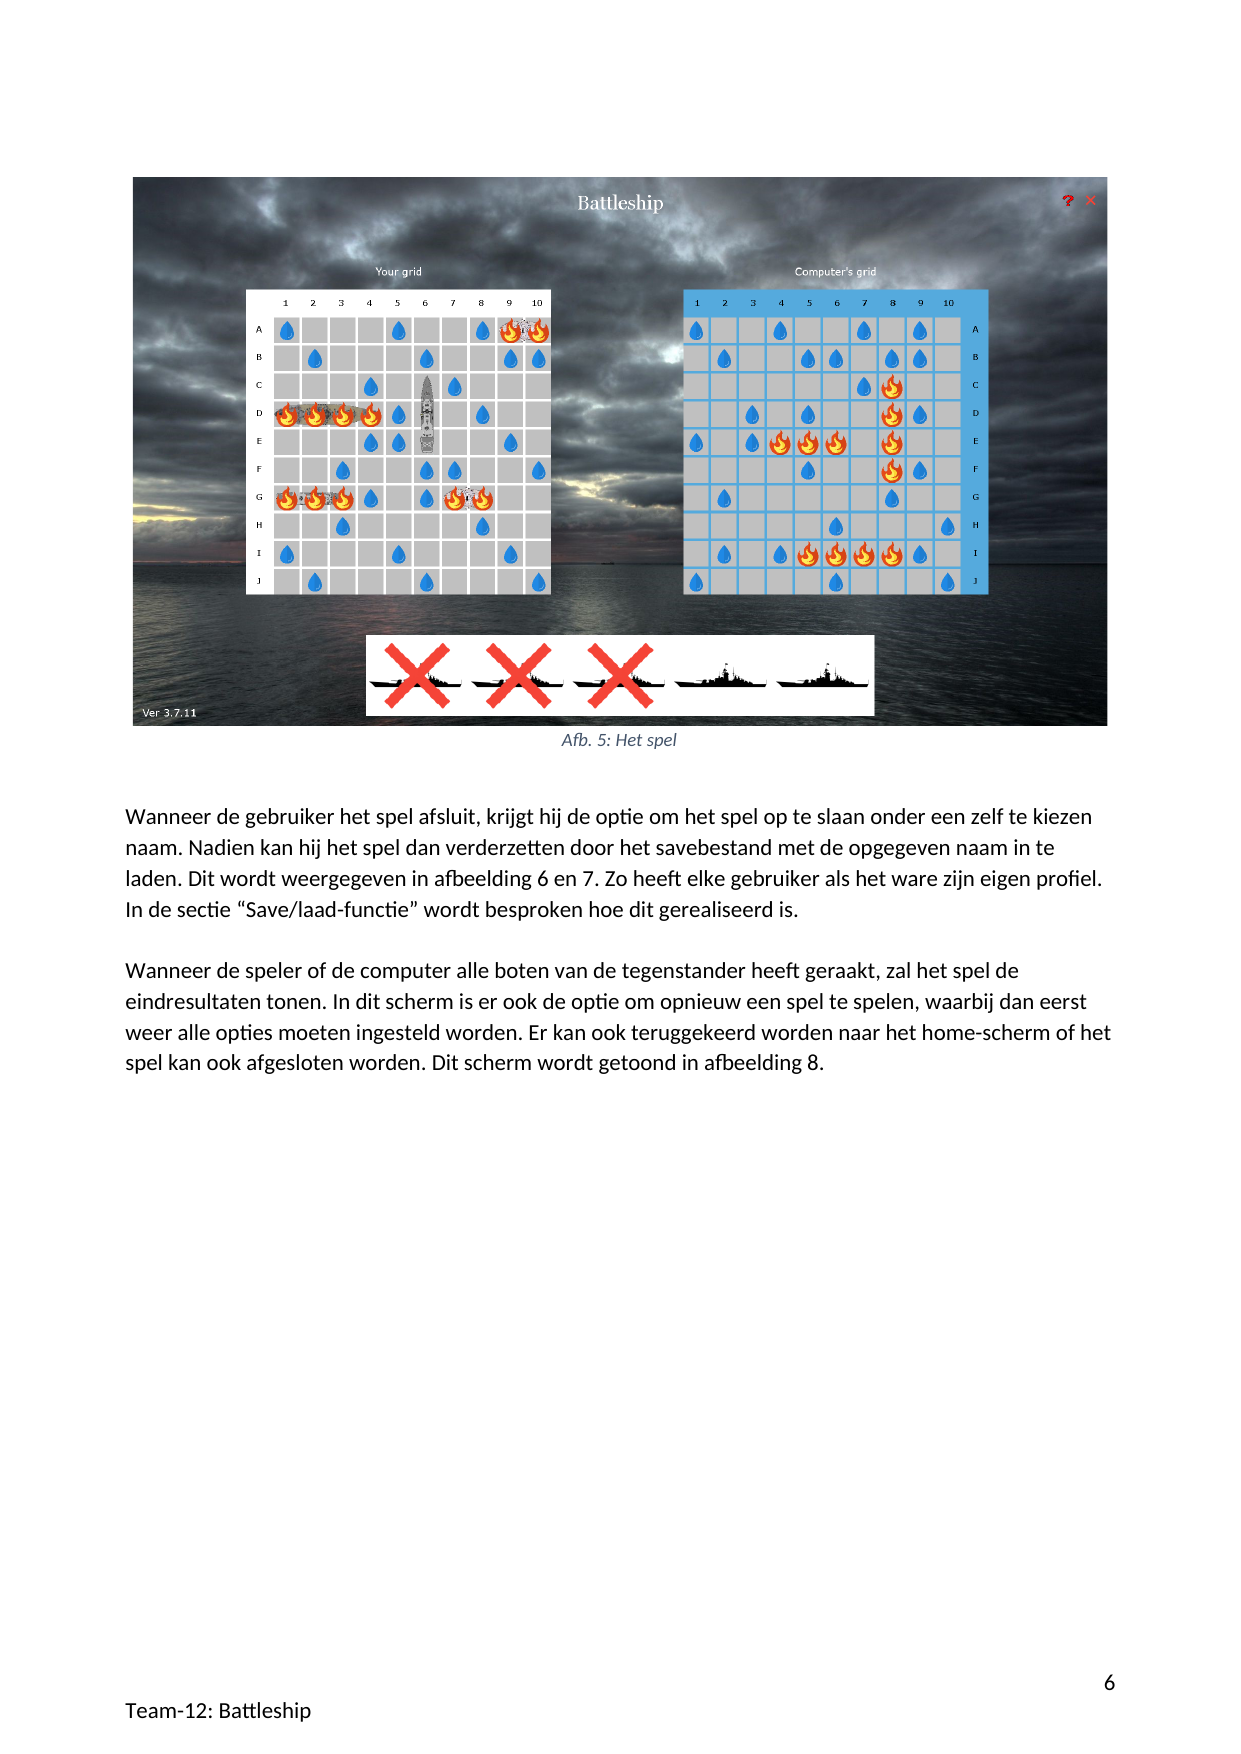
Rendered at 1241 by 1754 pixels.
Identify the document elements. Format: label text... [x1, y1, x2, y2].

text Wanneer de gebruiker het spel afsluit, krijgt hij de optie om het spel op te slaan onder een zelf te kiezen naam. Nadien kan hij het spel dan verderzetten door het savebestand met de opgegeven naam in te laden. Dit wordt weergegeven in afbeelding 6 en 7. Zo heeft elke gebruiker als het ware zijn eigen profiel. In de sectie “Save/laad-functie” wordt besproken hoe dit gerealiseerd is. [125, 802, 1115, 953]
text Wanneer de speler of de computer alle boten van de tegenstander heeft geraakt, zal het spel de eindresultaten tonen. In dit scherm is er ook de optie om opnieuw een spel te spelen, waarbij dan eerst weer alle opties moeten ingesteld worden. Er kan ook teruggekeerd worden naar het home-scherm of het spel kan ook afgesloten worden. Dit scherm wordt getoond in afbeelding 8. [125, 956, 1115, 1076]
picture [132, 177, 1108, 726]
